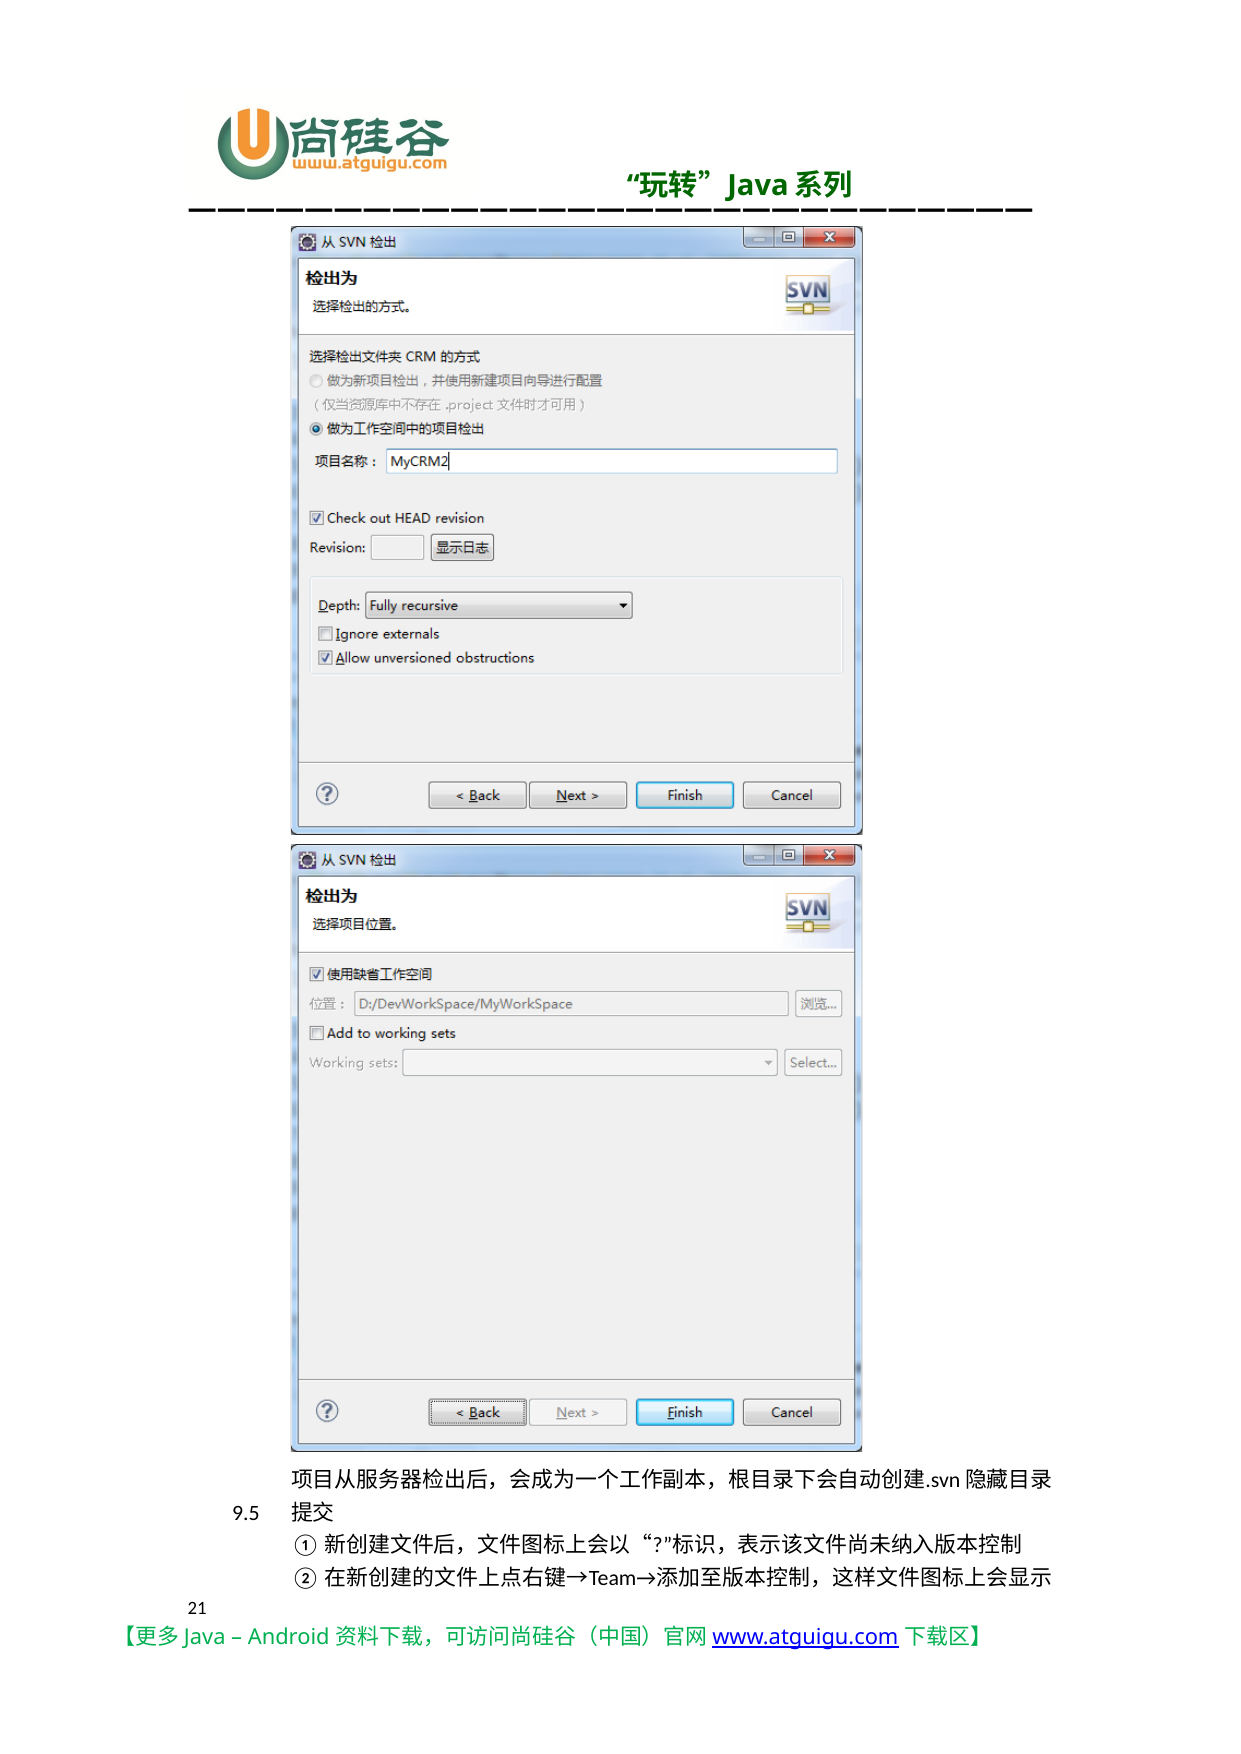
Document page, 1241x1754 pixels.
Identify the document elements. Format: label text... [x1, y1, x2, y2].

picture [187, 88, 479, 196]
list ②在新创建的文件上点右键→Team→添加至版本控制，这样文件图标上会显示“+”，表示当前文件已纳入版本控制，但还未提交至服务器。 [291, 1559, 1053, 1592]
list 提交 [232, 1494, 1053, 1527]
list 项目从服务器检出后，会成为一个工作副本，根目录下会自动创建.svn隐藏目录 [291, 1462, 1053, 1494]
picture [290, 226, 863, 835]
list ①新创建文件后，文件图标上会以“?”标识，表示该文件尚未纳入版本控制 [291, 1527, 1053, 1559]
picture [290, 844, 863, 1452]
